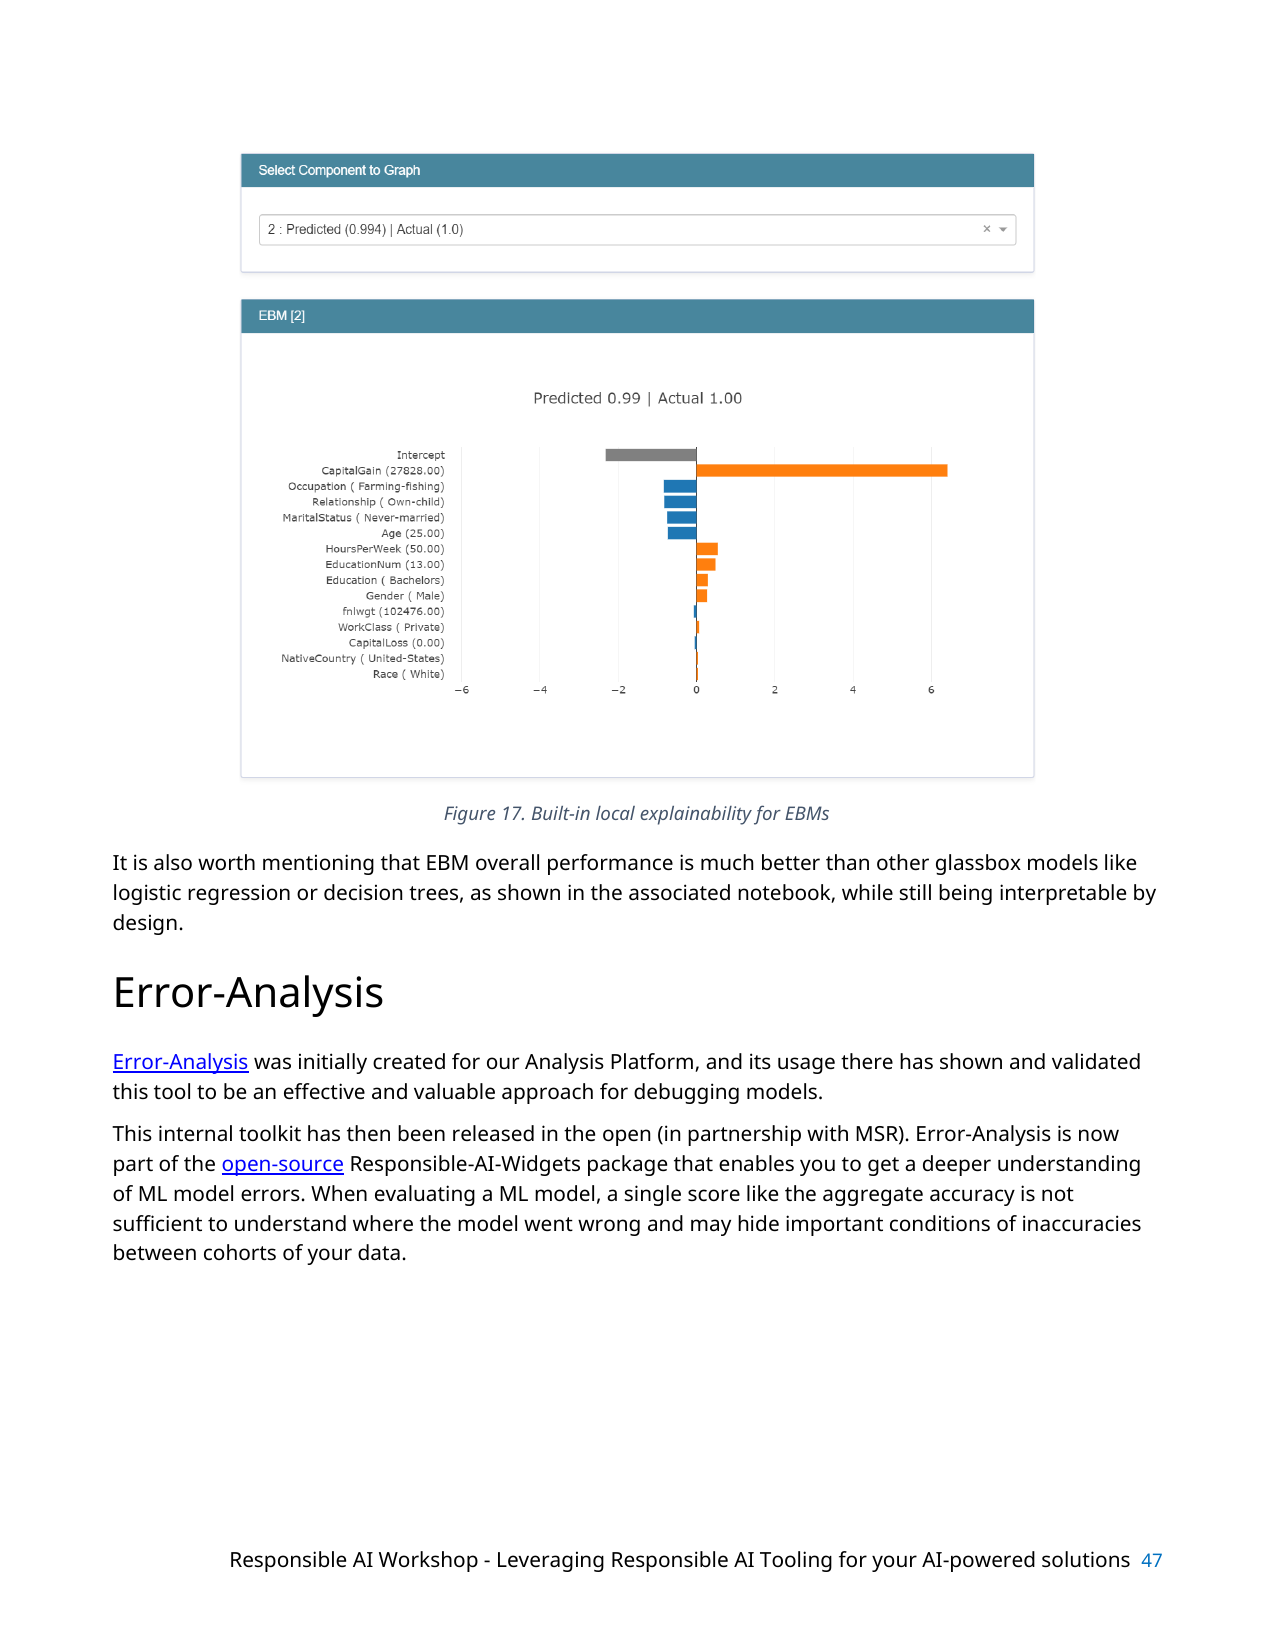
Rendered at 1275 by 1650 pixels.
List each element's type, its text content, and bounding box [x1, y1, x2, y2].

text It is also worth mentioning that EBM overall performance is much better than other glassbox models like logistic regression or decision trees, as shown in the associated notebook, while still being interpretable by design. [112, 848, 1162, 936]
subtitle Error-Analysis [112, 963, 1162, 1019]
picture [239, 150, 1036, 787]
text This internal toolkit has then been released in the open (in partnership with MSR). Error-Analysis is now part of the open-source Responsible-AI-Widgets package that enables you to get a deeper understanding of ML model errors. When evaluating a ML model, a single score like the aggregate accuracy is not sufficient to understand where the model went wrong and may hide important conditions of inaccuracies between cohorts of your data. [112, 1119, 1162, 1267]
text Error-Analysis was initially created for our Analysis Platform, and its usage there has shown and validated this tool to be an effective and valuable approach for debugging models. [112, 1047, 1162, 1105]
